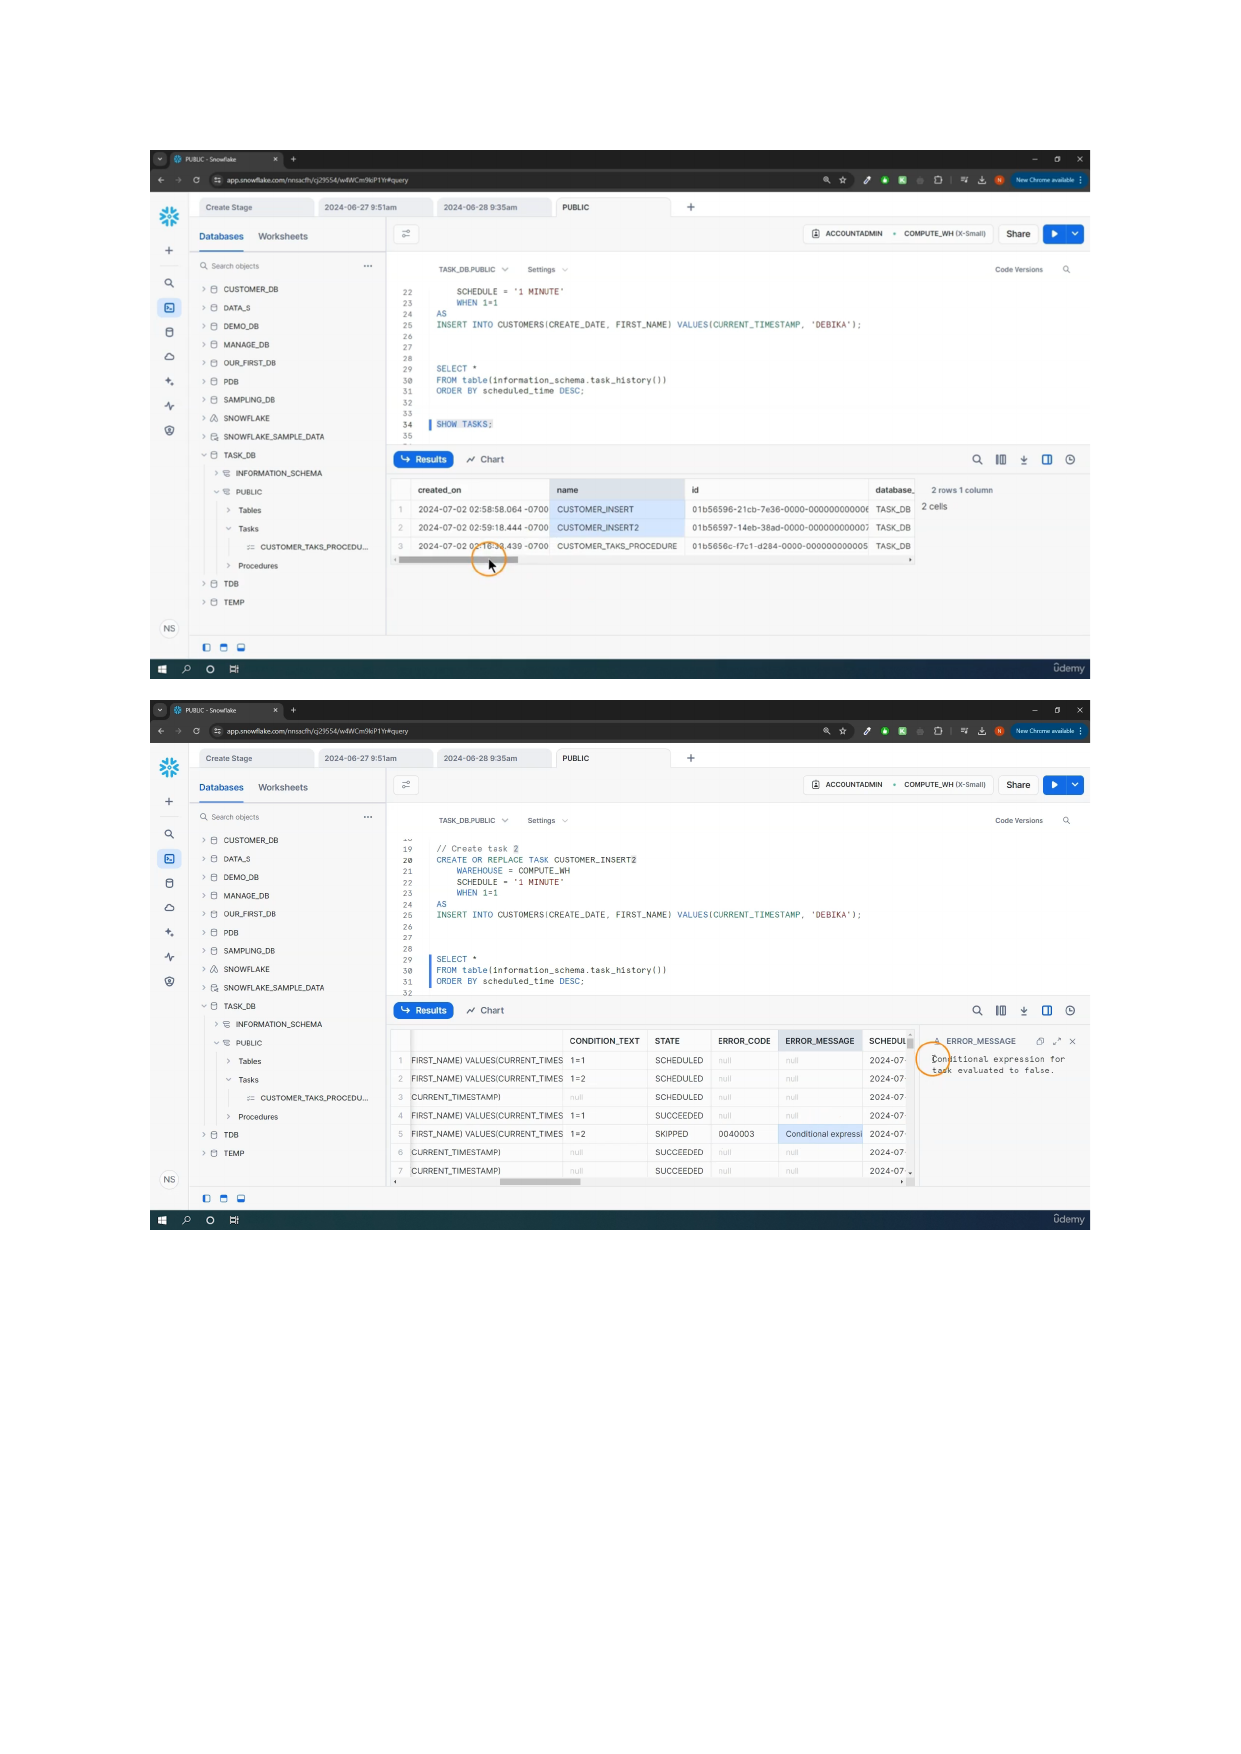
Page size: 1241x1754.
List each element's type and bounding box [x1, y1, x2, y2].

picture [150, 700, 1091, 1230]
picture [150, 150, 1091, 679]
